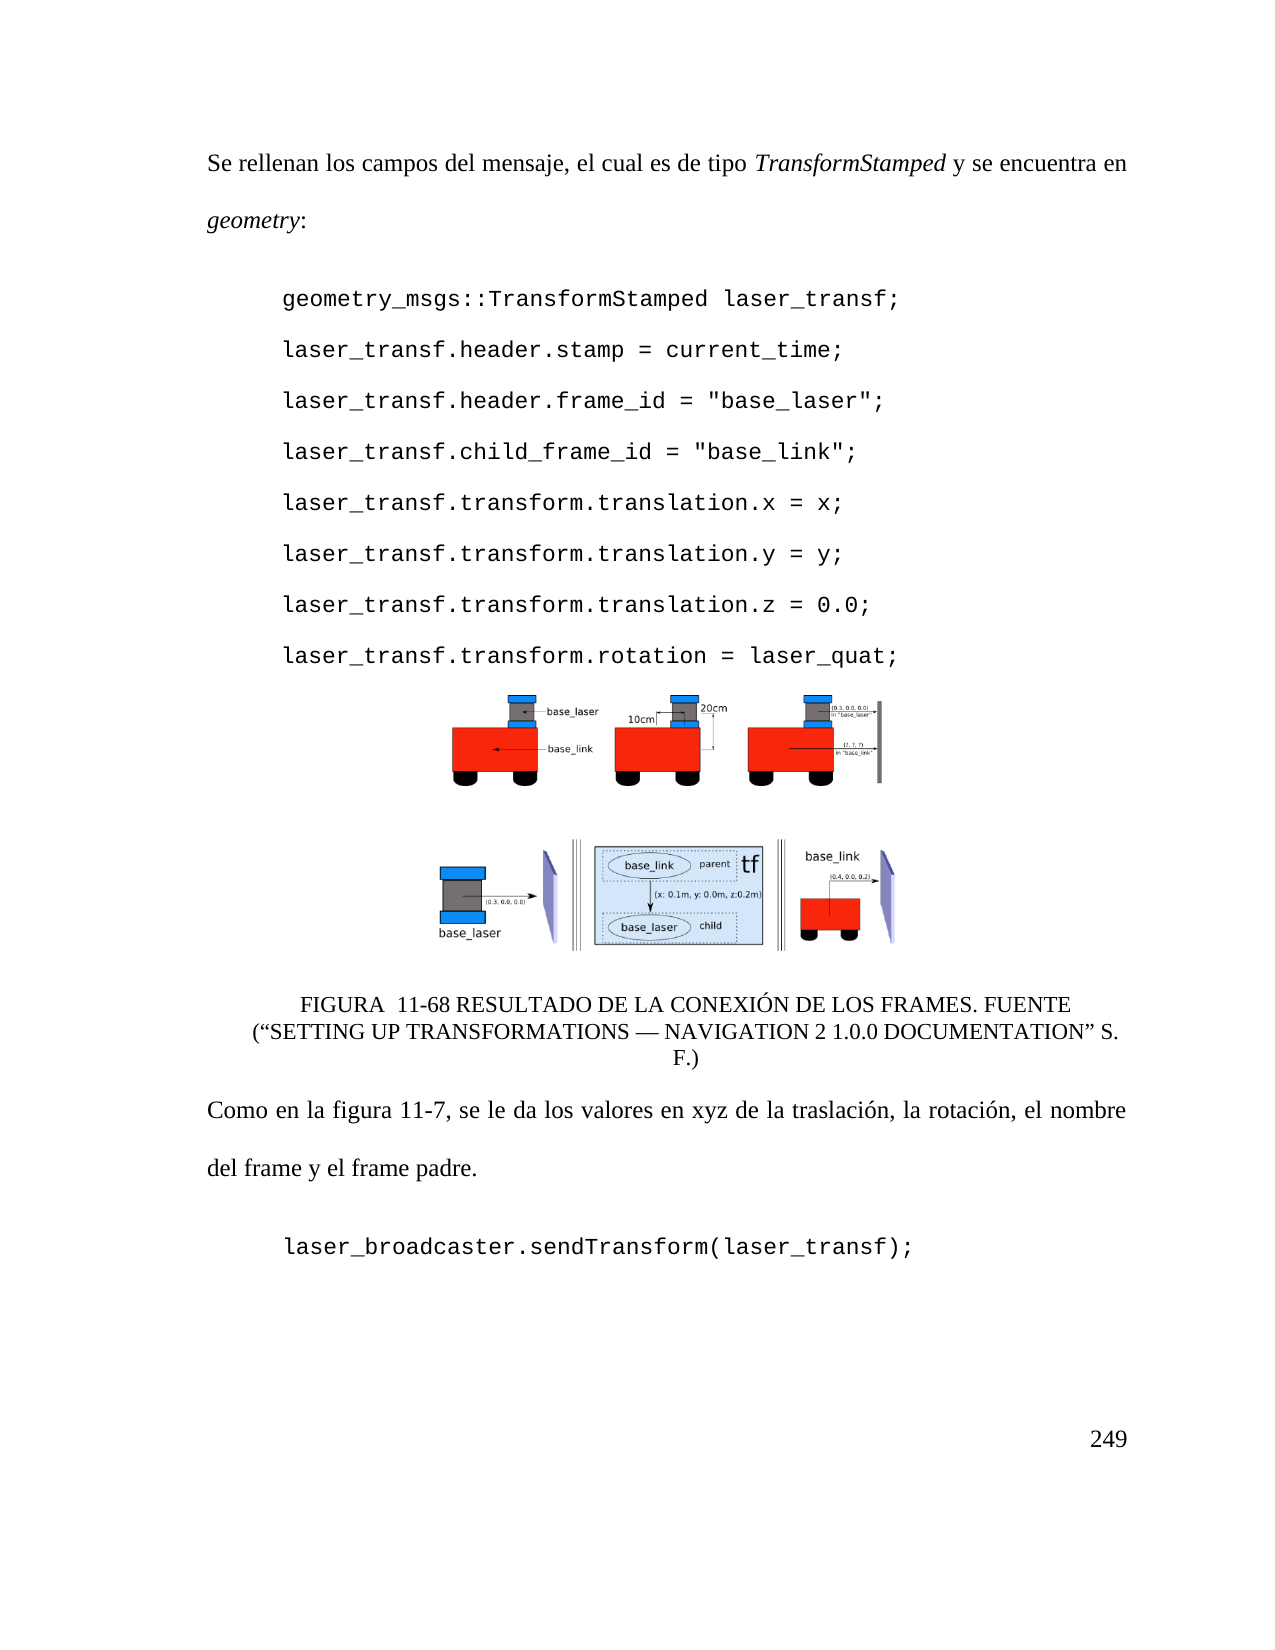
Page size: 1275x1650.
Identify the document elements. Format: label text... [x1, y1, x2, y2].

picture [439, 839, 895, 951]
text laser_transf.transform.rotation = laser_quat; [207, 644, 1127, 670]
text Se rellenan los campos del mensaje, el cual es de tipo TransformStamped y se encuentra en geometry: [207, 148, 1127, 234]
text Como en la figura 11-7, se le da los valores en xyz de la traslación, la rotación, el nombre del frame y el frame padre. [207, 1096, 1127, 1182]
text laser_transf.transform.translation.y = y; [207, 542, 1127, 568]
text laser_transf.header.frame_id = "base_laser"; [207, 389, 1127, 416]
text laser_transf.transform.translation.x = x; [207, 491, 1127, 517]
text laser_transf.child_frame_id = "base_link"; [207, 441, 1127, 466]
picture [452, 695, 882, 786]
text geometry_msgs::TransformStamped laser_transf; [207, 288, 1127, 314]
text laser_transf.header.stamp = current_time; [207, 339, 1127, 364]
text laser_broadcaster.sendTransform(laser_transf); [207, 1236, 1127, 1262]
text laser_transf.transform.translation.z = 0.0; [207, 593, 1127, 619]
